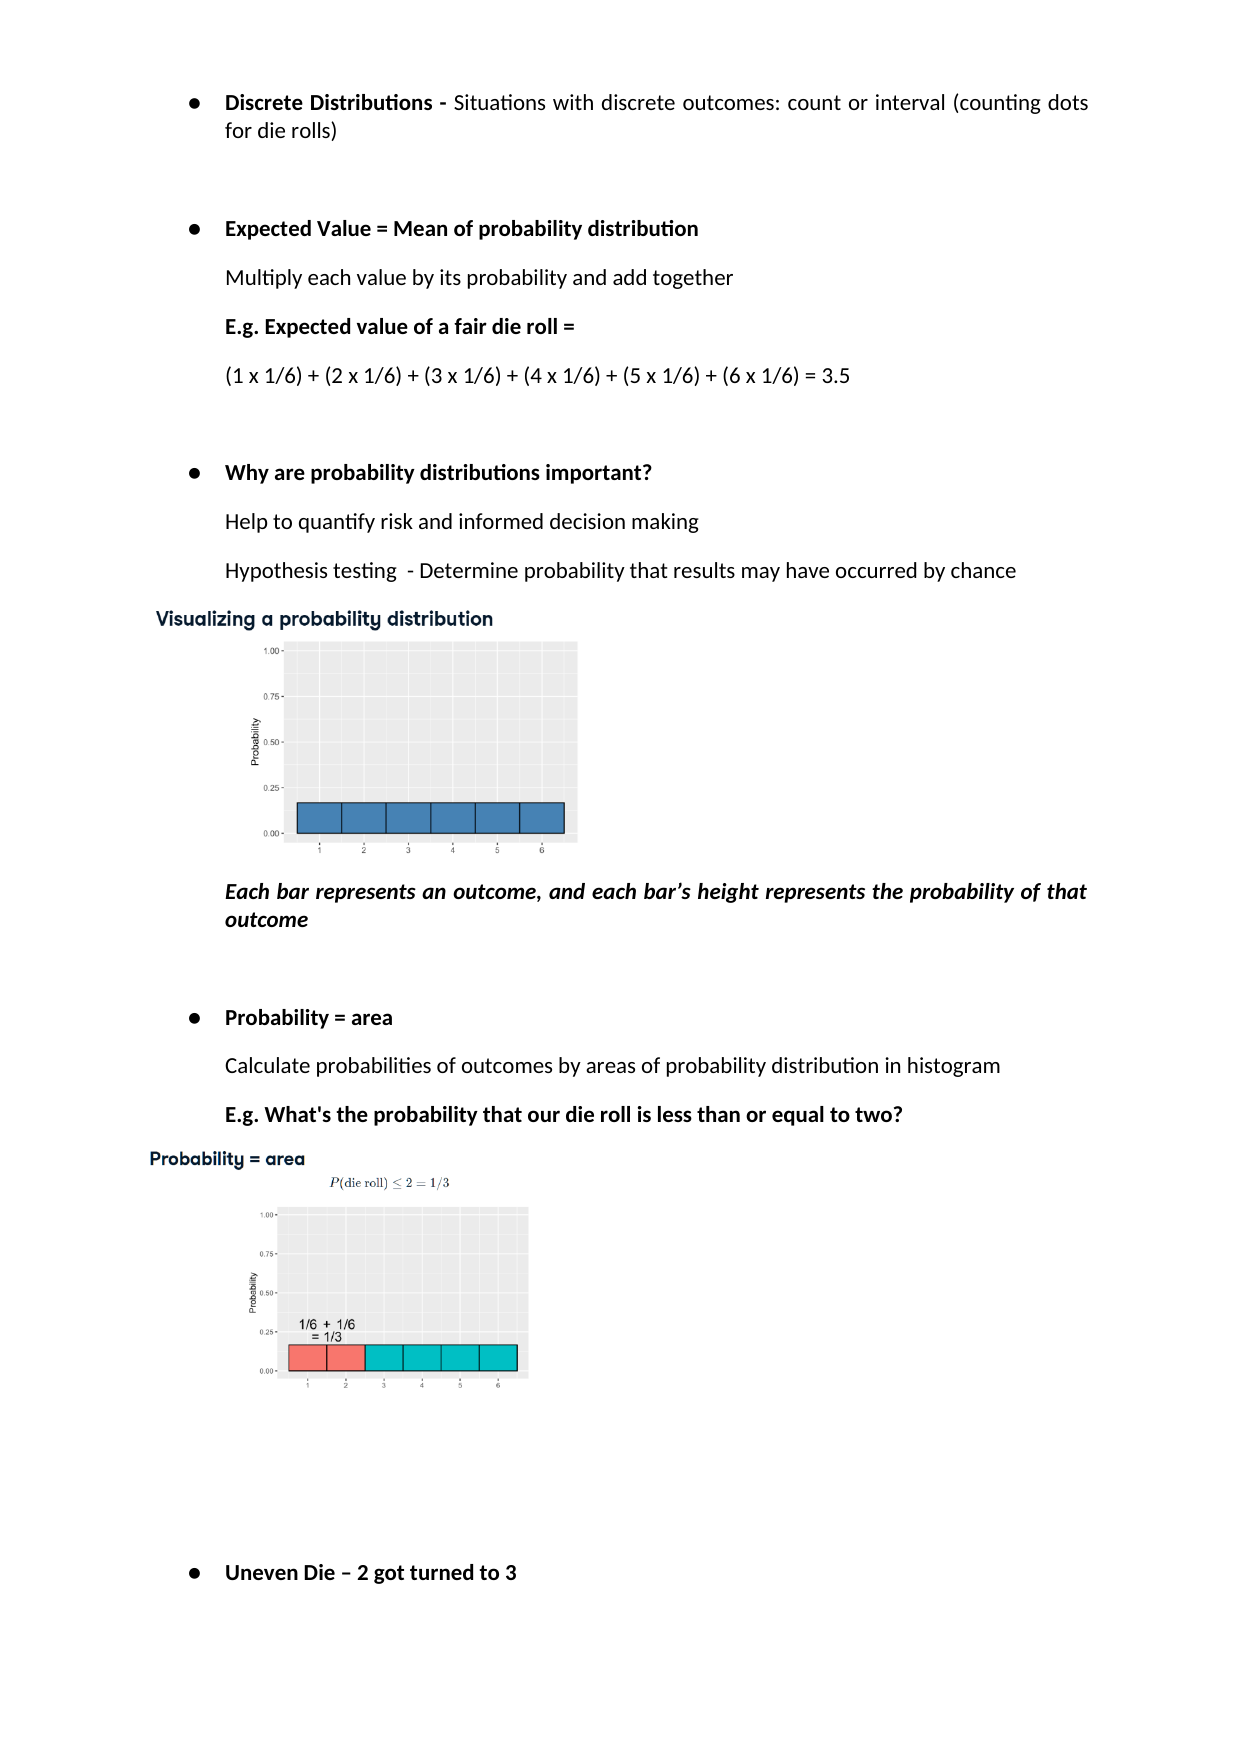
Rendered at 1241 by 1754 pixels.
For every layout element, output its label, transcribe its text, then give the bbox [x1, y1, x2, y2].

list Discrete Distributions - Situations with discrete outcomes: count or interval (counting dots for die rolls) [187, 88, 1090, 144]
text Each bar represents an outcome, and each bar’s height represents the probability of that outcome [225, 877, 1090, 933]
text Hypothesis testing - Determine probability that results may have occurred by chance [150, 556, 1090, 584]
text E.g. What's the probability that our die roll is less than or equal to two? [150, 1100, 1090, 1128]
text Multiply each value by its probability and add together [150, 263, 1090, 291]
list Uneven Die – 2 got turned to 3 [187, 1558, 1090, 1586]
list Why are probability distributions important? [187, 458, 1090, 487]
text E.g. Expected value of a fair die roll = [150, 312, 1090, 340]
picture [150, 1149, 538, 1391]
text Calculate probabilities of outcomes by areas of probability distribution in histogram [225, 1051, 1090, 1079]
list Probability = area [187, 1003, 1090, 1031]
text Help to quantify risk and informed decision making [150, 507, 1090, 535]
list Expected Value = Mean of probability distribution [187, 214, 1090, 242]
picture [150, 605, 611, 856]
text (1 x 1/6) + (2 x 1/6) + (3 x 1/6) + (4 x 1/6) + (5 x 1/6) + (6 x 1/6) = 3.5 [150, 361, 1090, 389]
